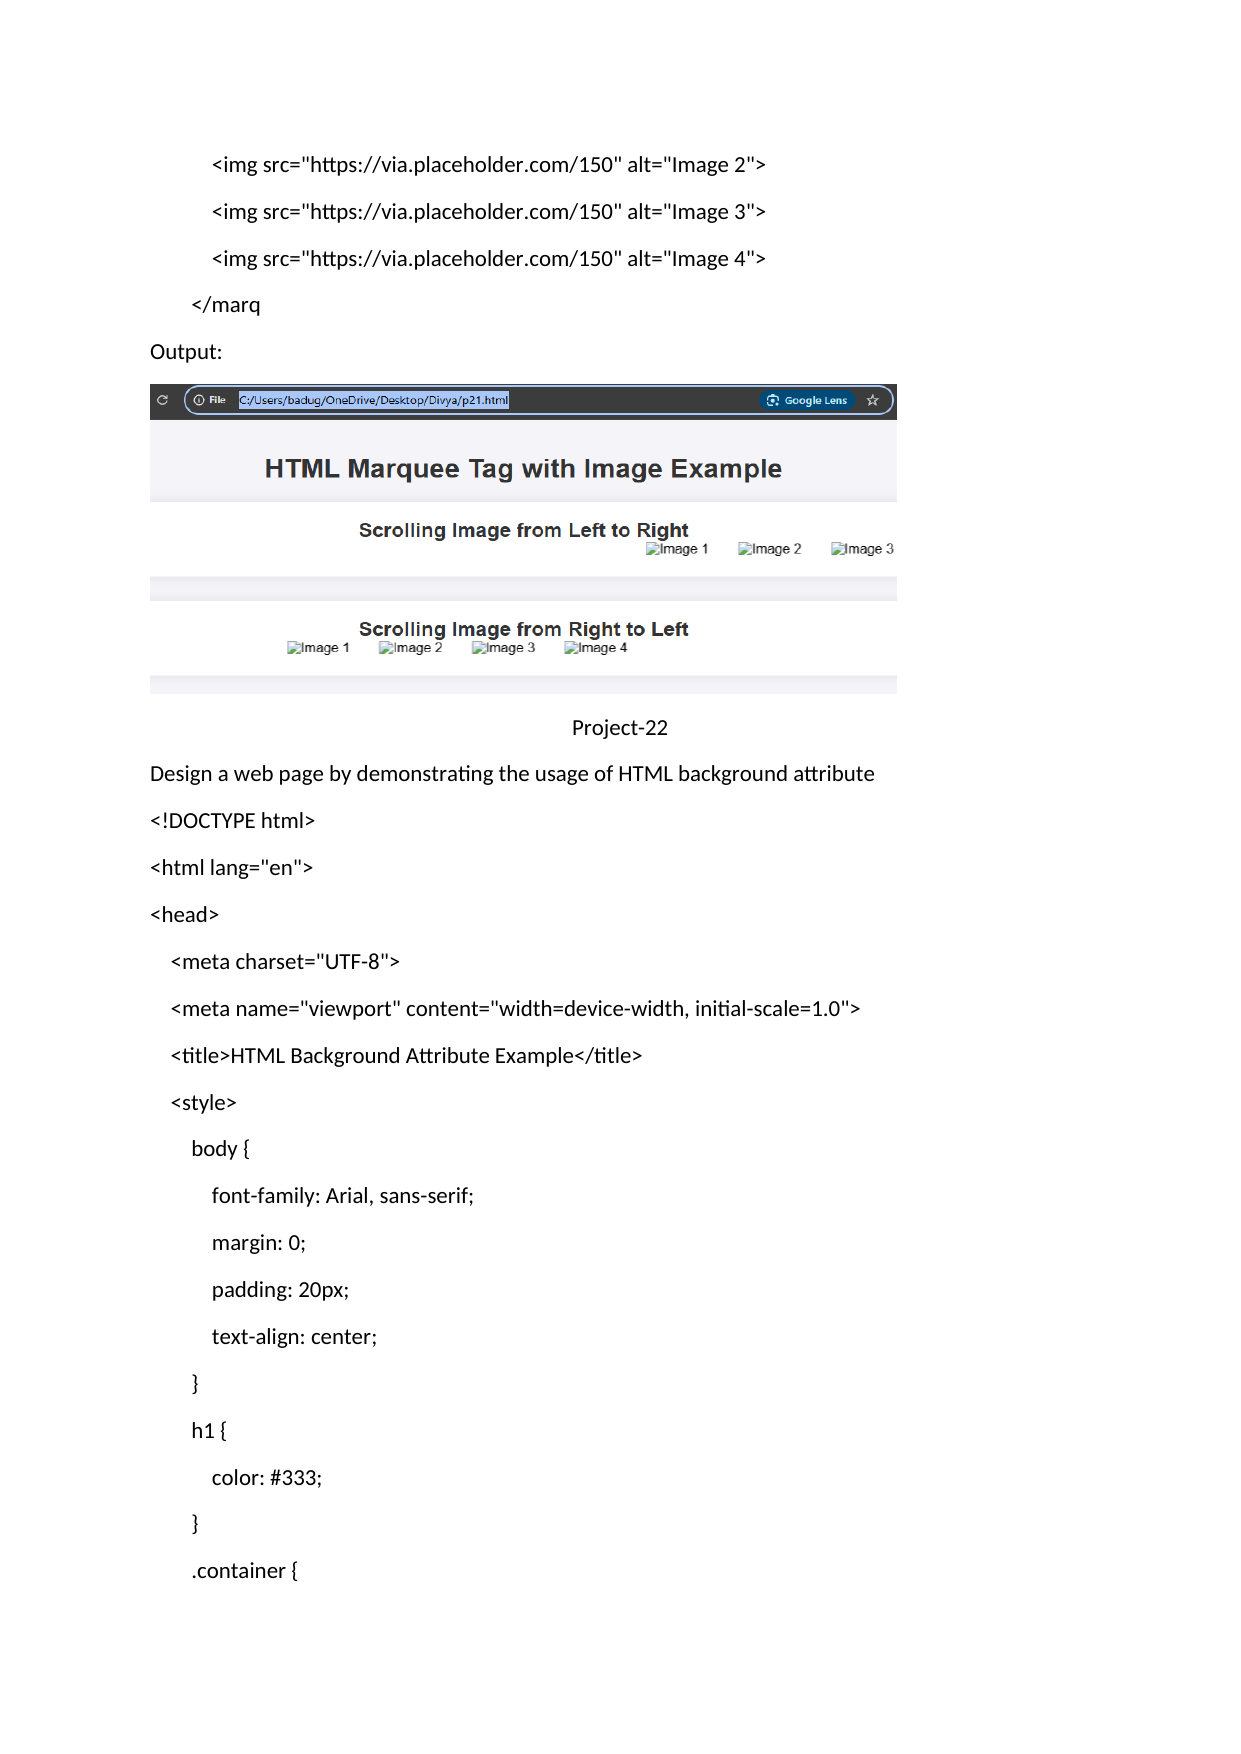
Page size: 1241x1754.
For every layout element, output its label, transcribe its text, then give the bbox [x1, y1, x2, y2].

text text-align: center; [150, 1322, 1090, 1350]
text } [150, 1509, 1090, 1537]
text <img src="https://via.placeholder.com/150" alt="Image 3"> [150, 197, 1090, 225]
text Project-22 [150, 713, 1090, 741]
text <style> [150, 1088, 1090, 1116]
text h1 { [150, 1416, 1090, 1444]
text <title>HTML Background Attribute Example</title> [150, 1041, 1090, 1069]
text body { [150, 1134, 1090, 1162]
text <img src="https://via.placeholder.com/150" alt="Image 2"> [150, 150, 1090, 178]
text <img src="https://via.placeholder.com/150" alt="Image 4"> [150, 244, 1090, 272]
text } [150, 1369, 1090, 1397]
text margin: 0; [150, 1228, 1090, 1256]
text Output: [150, 337, 1090, 366]
text </marq [150, 291, 1090, 319]
text <meta name="viewport" content="width=device-width, initial-scale=1.0"> [150, 994, 1090, 1022]
text padding: 20px; [150, 1275, 1090, 1303]
text <head> [150, 900, 1090, 928]
text <meta charset="UTF-8"> [150, 947, 1090, 975]
text <html lang="en"> [150, 853, 1090, 881]
text .container { [150, 1556, 1090, 1584]
text font-family: Arial, sans-serif; [150, 1181, 1090, 1209]
text <!DOCTYPE html> [150, 806, 1090, 834]
picture [150, 384, 897, 694]
text Design a web page by demonstrating the usage of HTML background attribute [150, 759, 1090, 787]
text color: #333; [150, 1463, 1090, 1491]
